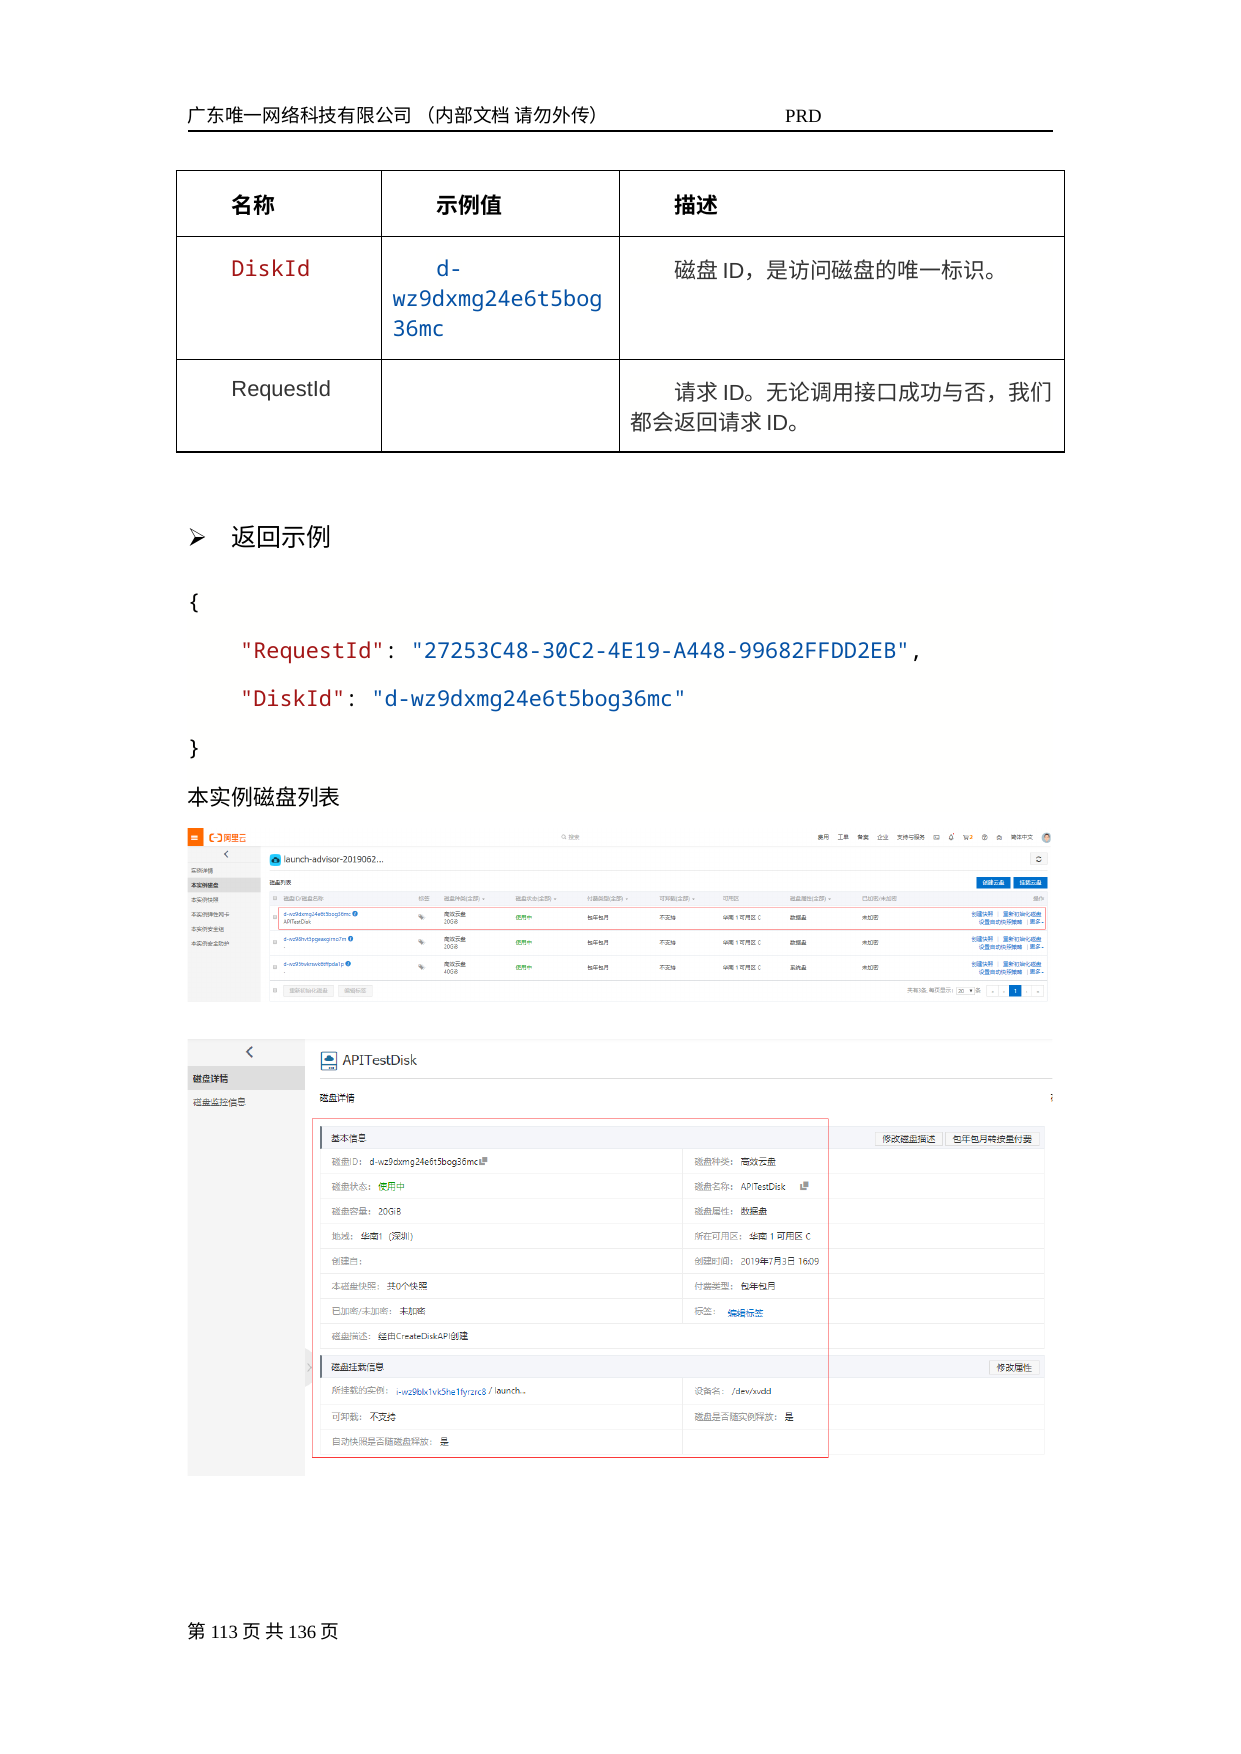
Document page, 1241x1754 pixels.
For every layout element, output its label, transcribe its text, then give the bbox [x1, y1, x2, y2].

text } [187, 731, 1053, 763]
text { [187, 584, 1053, 617]
text "RequestId": "27253C48-30C2-4E19-A448-99682FFDD2EB", [187, 633, 1053, 666]
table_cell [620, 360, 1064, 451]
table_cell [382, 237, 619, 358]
picture [187, 1039, 1053, 1476]
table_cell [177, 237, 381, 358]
text 本实例磁盘列表 [187, 779, 1053, 812]
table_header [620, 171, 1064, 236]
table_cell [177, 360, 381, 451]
picture [187, 828, 1051, 1002]
list 返回示例 [187, 503, 1053, 568]
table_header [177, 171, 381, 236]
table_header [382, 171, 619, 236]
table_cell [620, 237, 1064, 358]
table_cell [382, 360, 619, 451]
text "DiskId": "d-wz9dxmg24e6t5bog36mc" [187, 682, 1053, 714]
